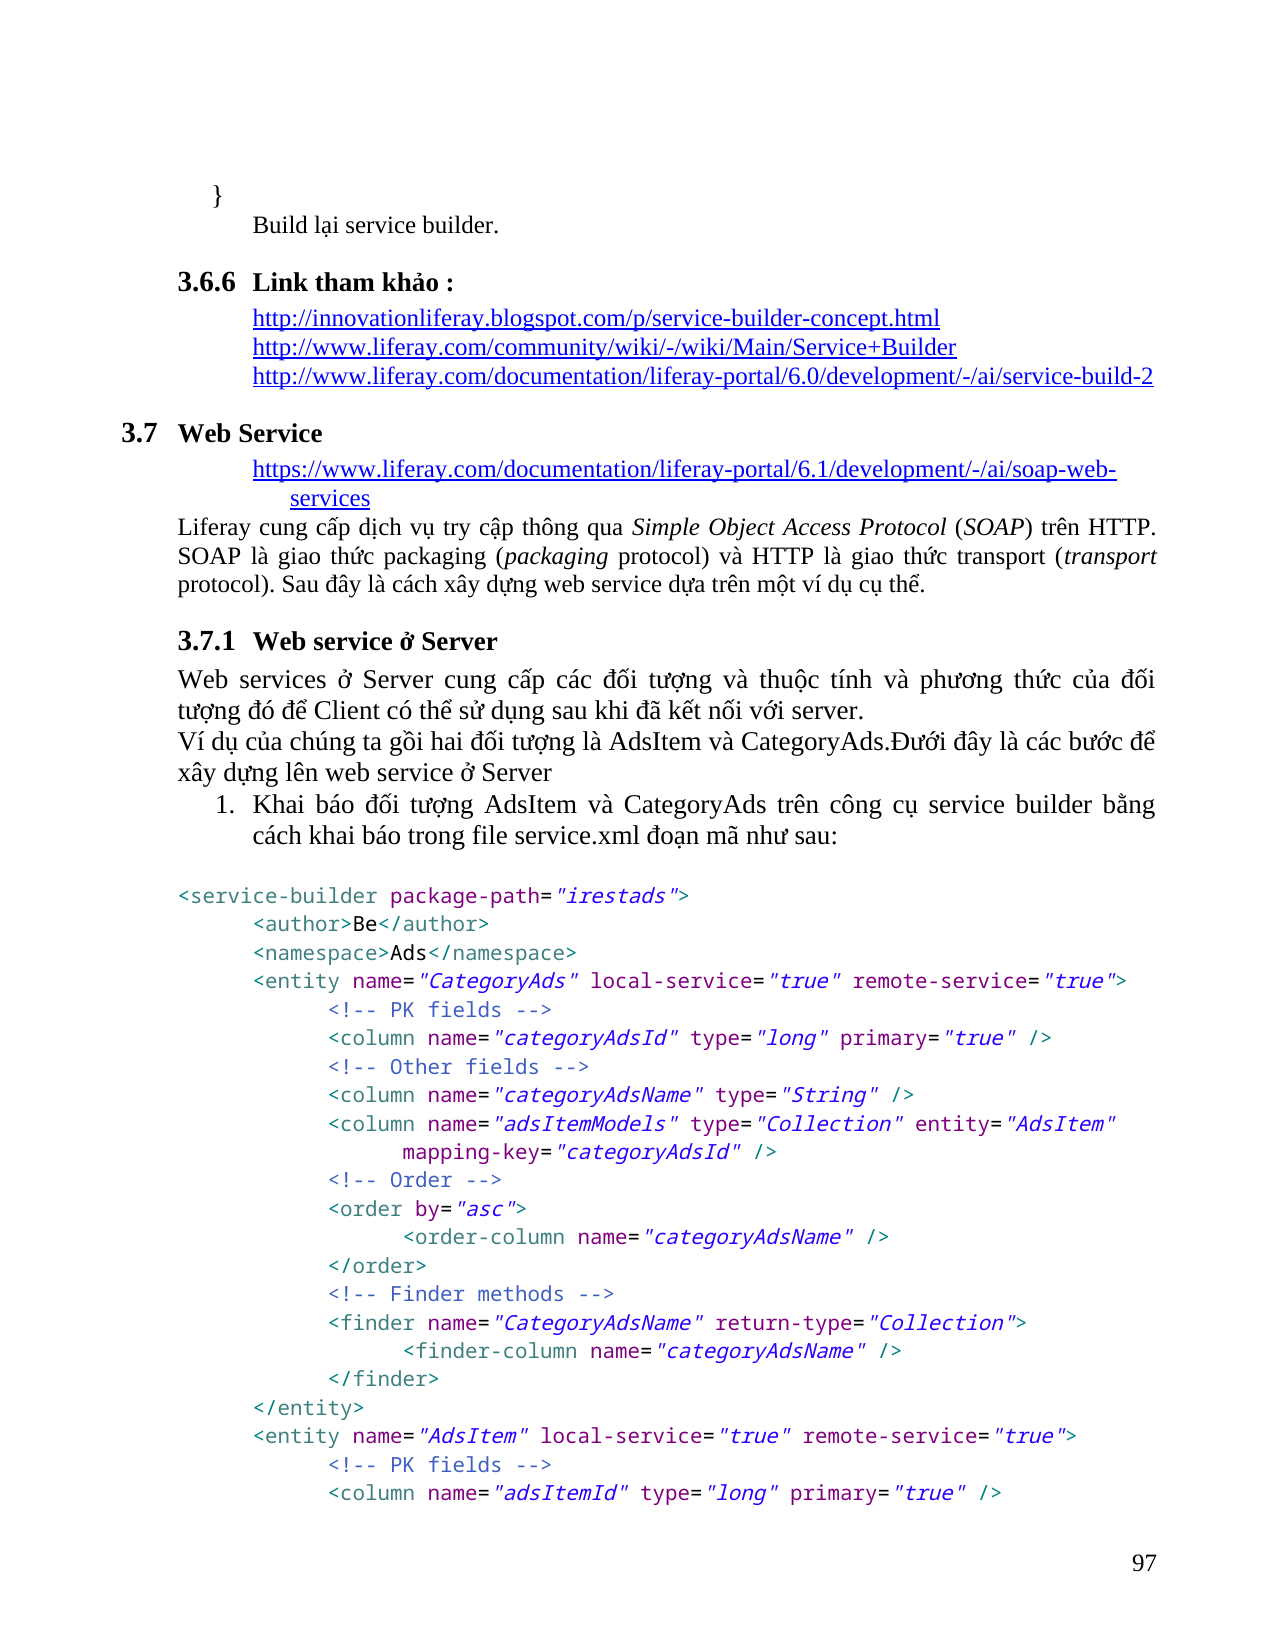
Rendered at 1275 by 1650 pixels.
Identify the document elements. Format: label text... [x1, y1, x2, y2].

text Ví dụ của chúng ta gồi hai đối tượng là AdsItem và CategoryAds.Đưới đây là các bước để xây dựng lên web service ở Server [177, 725, 1157, 788]
text <service-builder package-path="irestads"> [177, 881, 1157, 909]
text <!-- Other fields --> [177, 1052, 1157, 1080]
list Khai báo đối tượng AdsItem và CategoryAds trên công cụ service builder bằng cách khai báo trong file service.xml đoạn mã như sau: [215, 788, 1157, 850]
text <!-- PK fields --> [177, 995, 1157, 1023]
text <!-- PK fields --> [177, 1450, 1157, 1478]
subtitle Web service ở Server [177, 623, 1157, 657]
text <author>Be</author> [177, 909, 1157, 938]
list Liferay cung cấp dịch vụ try cập thông qua Simple Object Access Protocol (SOAP) trên HTTP. SOAP là giao thức packaging (packaging protocol) và HTTP là giao thức transport (transport protocol). Sau đây là cách xây dựng web service dựa trên một ví dụ cụ thể. [177, 512, 1157, 598]
subtitle Link tham khảo : [177, 264, 1157, 297]
text <finder-column name="categoryAdsName" /> [177, 1336, 1157, 1364]
list Build lại service builder. [252, 210, 1157, 239]
text </entity> [177, 1393, 1157, 1421]
text <order-column name="categoryAdsName" /> [177, 1222, 1157, 1251]
text <column name="categoryAdsId" type="long" primary="true" /> [177, 1023, 1157, 1052]
text <!-- Order --> [177, 1166, 1157, 1194]
text mapping-key="categoryAdsId" /> [177, 1137, 1157, 1166]
text <column name="categoryAdsName" type="String" /> [177, 1080, 1157, 1109]
text <finder name="CategoryAdsName" return-type="Collection"> [177, 1308, 1157, 1336]
text <column name="adsItemModels" type="Collection" entity="AdsItem" [177, 1109, 1157, 1137]
text <namespace>Ads</namespace> [177, 938, 1157, 966]
subtitle Web Service [121, 415, 1157, 448]
text Web services ở Server cung cấp các đối tượng và thuộc tính và phương thức của đối tượng đó để Client có thể sử dụng sau khi đã kết nối với server. [177, 663, 1157, 725]
list http://www.liferay.com/documentation/liferay-portal/6.0/development/-/ai/service-build-2 [252, 361, 1157, 390]
list http://www.liferay.com/community/wiki/-/wiki/Main/Service+Builder [252, 332, 1157, 361]
text <order by="asc"> [177, 1194, 1157, 1222]
text <column name="adsItemId" type="long" primary="true" /> [177, 1478, 1157, 1507]
list https://www.liferay.com/documentation/liferay-portal/6.1/development/-/ai/soap-web-services [252, 454, 1157, 512]
text </order> [177, 1251, 1157, 1279]
text </finder> [177, 1364, 1157, 1393]
list http://innovationliferay.blogspot.com/p/service-builder-concept.html [252, 303, 1157, 332]
text <entity name="AdsItem" local-service="true" remote-service="true"> [177, 1421, 1157, 1450]
text } [177, 179, 1157, 210]
text <!-- Finder methods --> [177, 1279, 1157, 1308]
text <entity name="CategoryAds" local-service="true" remote-service="true"> [177, 966, 1157, 995]
